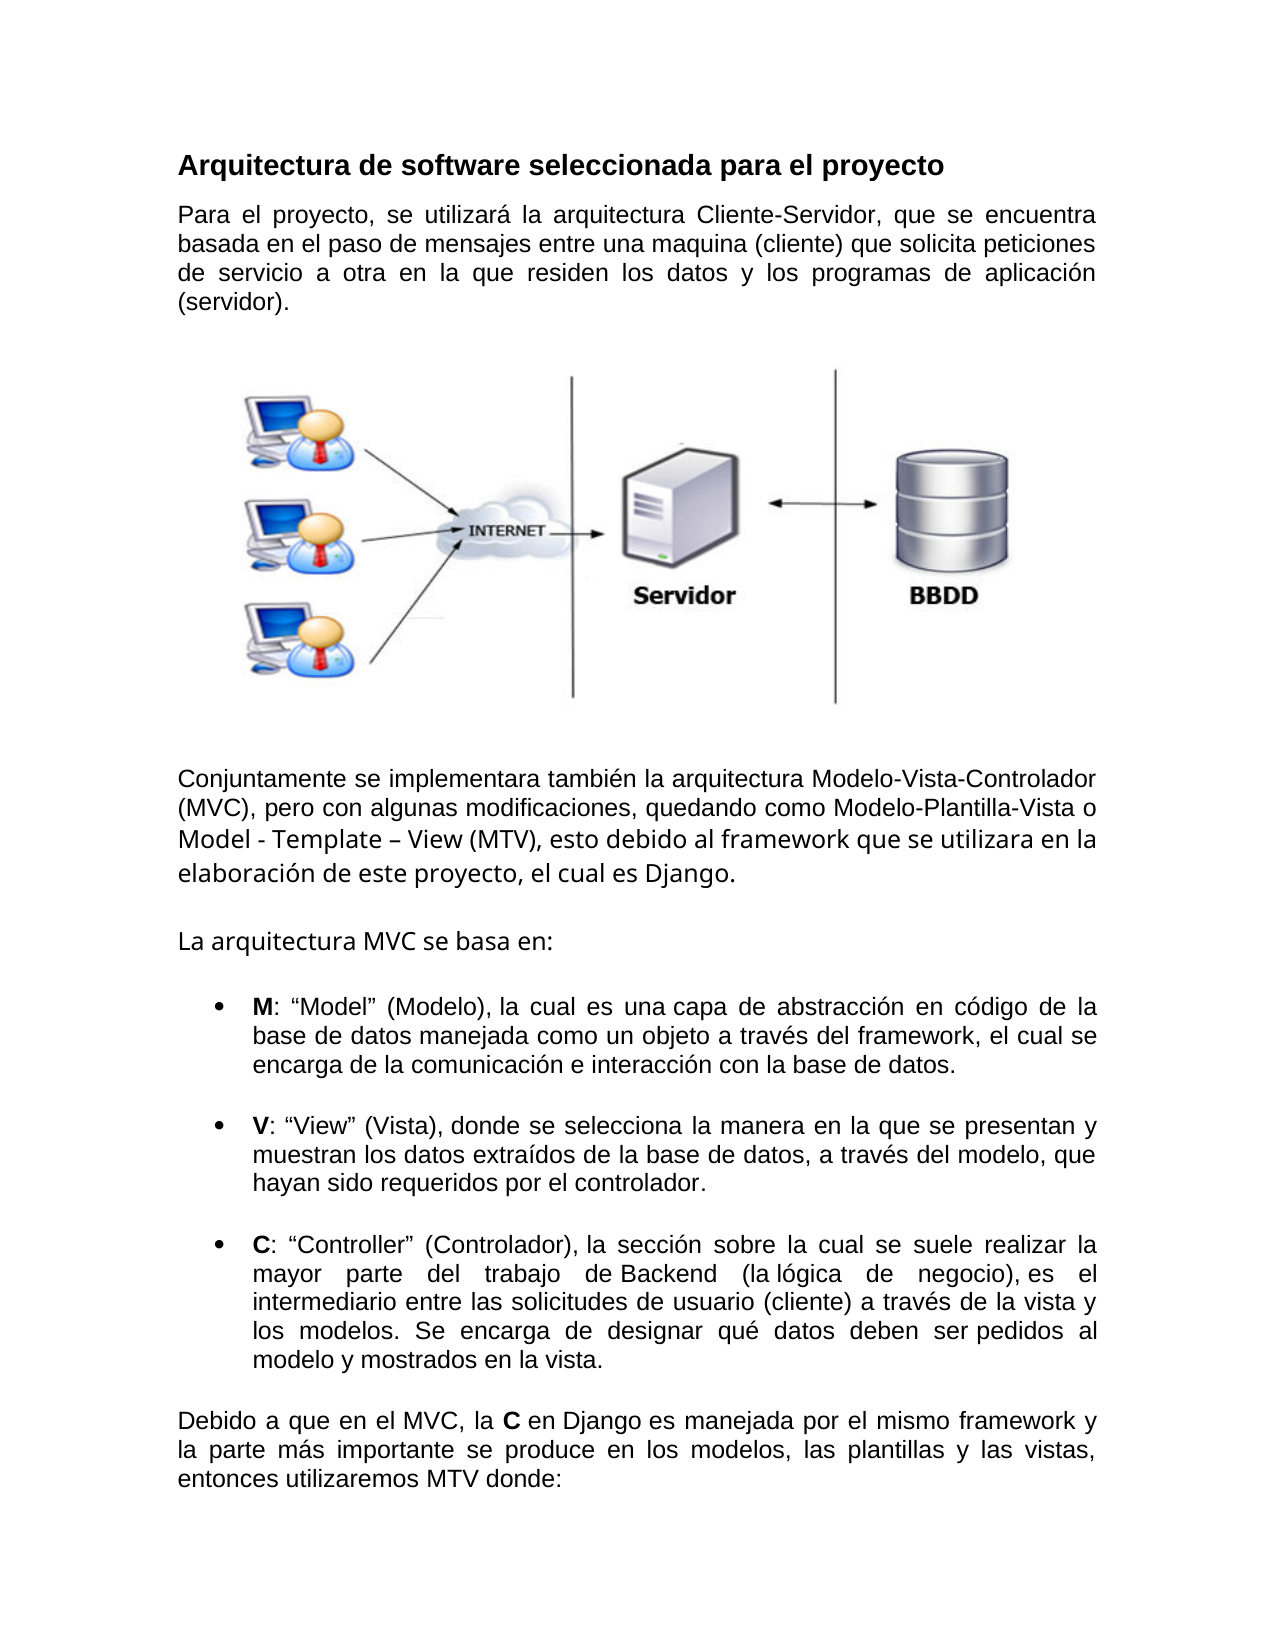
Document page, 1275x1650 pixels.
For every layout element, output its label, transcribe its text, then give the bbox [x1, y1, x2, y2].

list C: “Controller” (Controlador), la sección sobre la cual se suele realizar la mayor parte del trabajo de Backend (la lógica de negocio), es el intermediario entre las solicitudes de usuario (cliente) a través de la vista y los modelos. Se encarga de designar qué datos deben ser pedidos al modelo y mostrados en la vista. [215, 1230, 1098, 1373]
text Conjuntamente se implementara también la arquitectura Modelo-Vista-Controlador (MVC), pero con algunas modificaciones, quedando como Modelo-Plantilla-Vista o Model - Template – View (MTV), esto debido al framework que se utilizara en la elaboración de este proyecto, el cual es Django. [177, 764, 1098, 890]
list M: “Model” (Modelo), la cual es una capa de abstracción en código de la base de datos manejada como un objeto a través del framework, el cual se encarga de la comunicación e interacción con la base de datos. [215, 992, 1098, 1078]
text Para el proyecto, se utilizará la arquitectura Cliente-Servidor, que se encuentra basada en el paso de mensajes entre una maquina (cliente) que solicita peticiones de servicio a otra en la que residen los datos y los programas de aplicación (servidor). [177, 200, 1098, 315]
text Arquitectura de software seleccionada para el proyecto [177, 148, 1098, 181]
text Debido a que en el MVC, la C en Django es manejada por el mismo framework y la parte más importante se produce en los modelos, las plantillas y las vistas, entonces utilizaremos MTV donde: [177, 1406, 1098, 1492]
text La arquitectura MVC se basa en: [177, 924, 1098, 958]
list V: “View” (Vista), donde se selecciona la manera en la que se presentan y muestran los datos extraídos de la base de datos, a través del modelo, que hayan sido requeridos por el controlador. [215, 1111, 1098, 1197]
